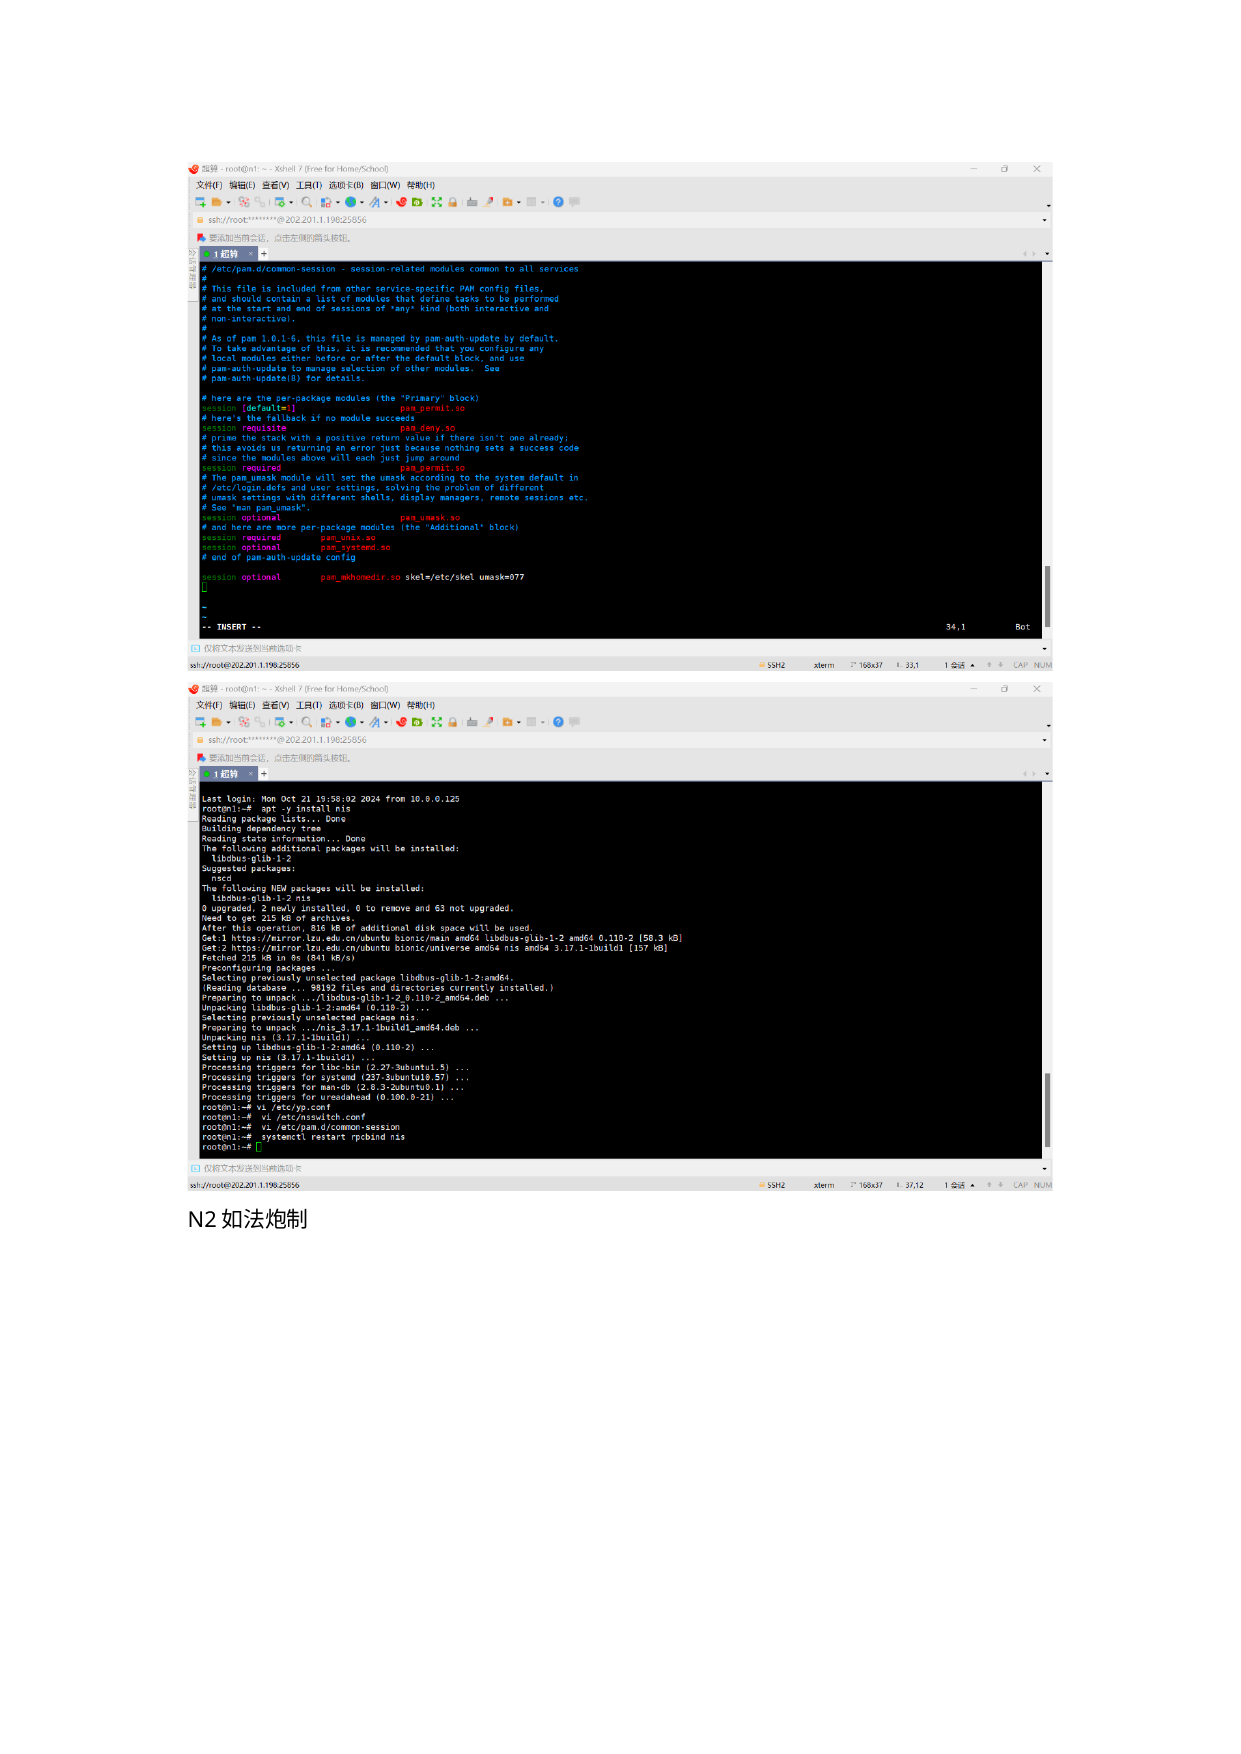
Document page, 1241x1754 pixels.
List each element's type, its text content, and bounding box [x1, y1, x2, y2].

text N2如法炮制 [187, 1202, 1053, 1234]
picture [187, 162, 1053, 671]
picture [187, 682, 1053, 1191]
